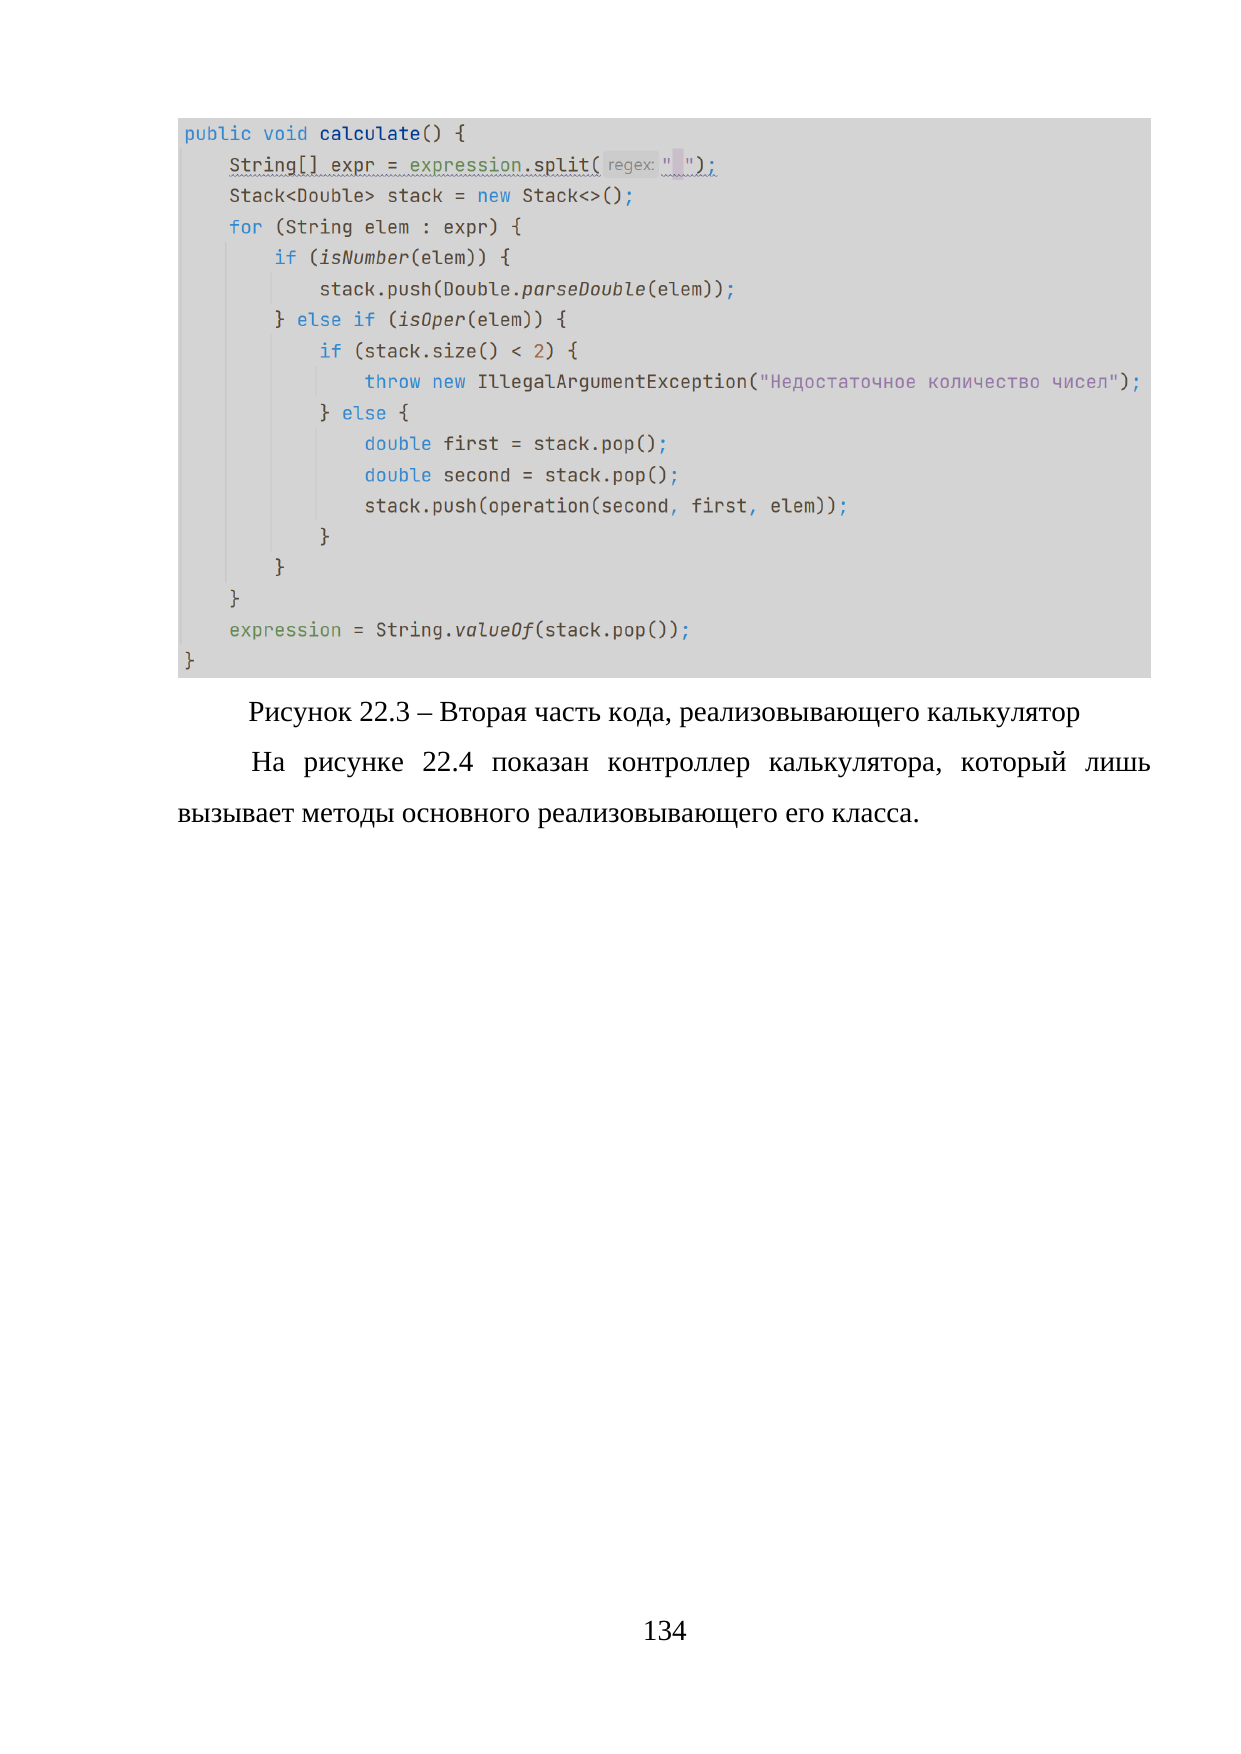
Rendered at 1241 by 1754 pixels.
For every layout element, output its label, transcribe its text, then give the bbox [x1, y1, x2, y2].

text На рисунке 22.4 показан контроллер калькулятора, который лишь вызывает методы основного реализовывающего его класса. [177, 744, 1152, 828]
picture [178, 118, 1151, 678]
text Рисунок 22.3 – Вторая часть кода, реализовывающего калькулятор [177, 694, 1152, 728]
